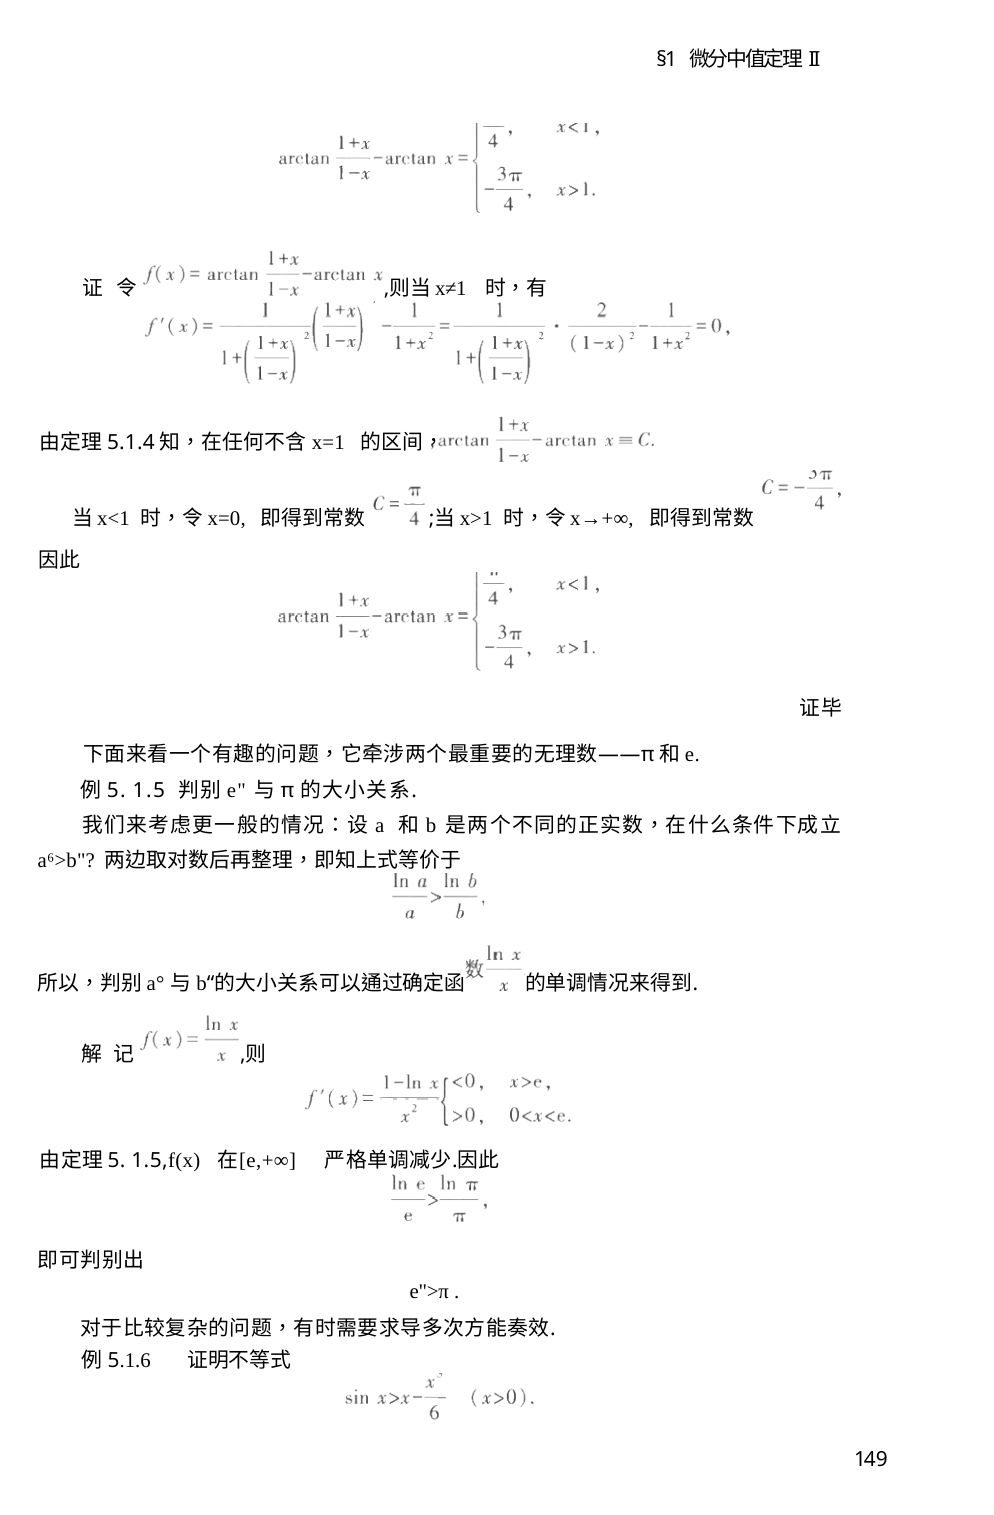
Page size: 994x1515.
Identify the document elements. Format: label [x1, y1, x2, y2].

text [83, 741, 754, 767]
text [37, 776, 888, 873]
picture [370, 483, 429, 526]
picture [142, 301, 730, 385]
picture [142, 247, 384, 296]
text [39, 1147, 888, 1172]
picture [465, 942, 525, 991]
picture [303, 1070, 573, 1127]
picture [343, 1373, 537, 1420]
picture [277, 572, 600, 673]
picture [431, 413, 654, 429]
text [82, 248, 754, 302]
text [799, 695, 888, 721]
picture [139, 1013, 240, 1062]
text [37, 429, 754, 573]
picture [388, 1172, 489, 1224]
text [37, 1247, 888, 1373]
picture [278, 123, 599, 214]
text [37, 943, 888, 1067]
picture [390, 873, 485, 919]
picture [759, 470, 842, 511]
